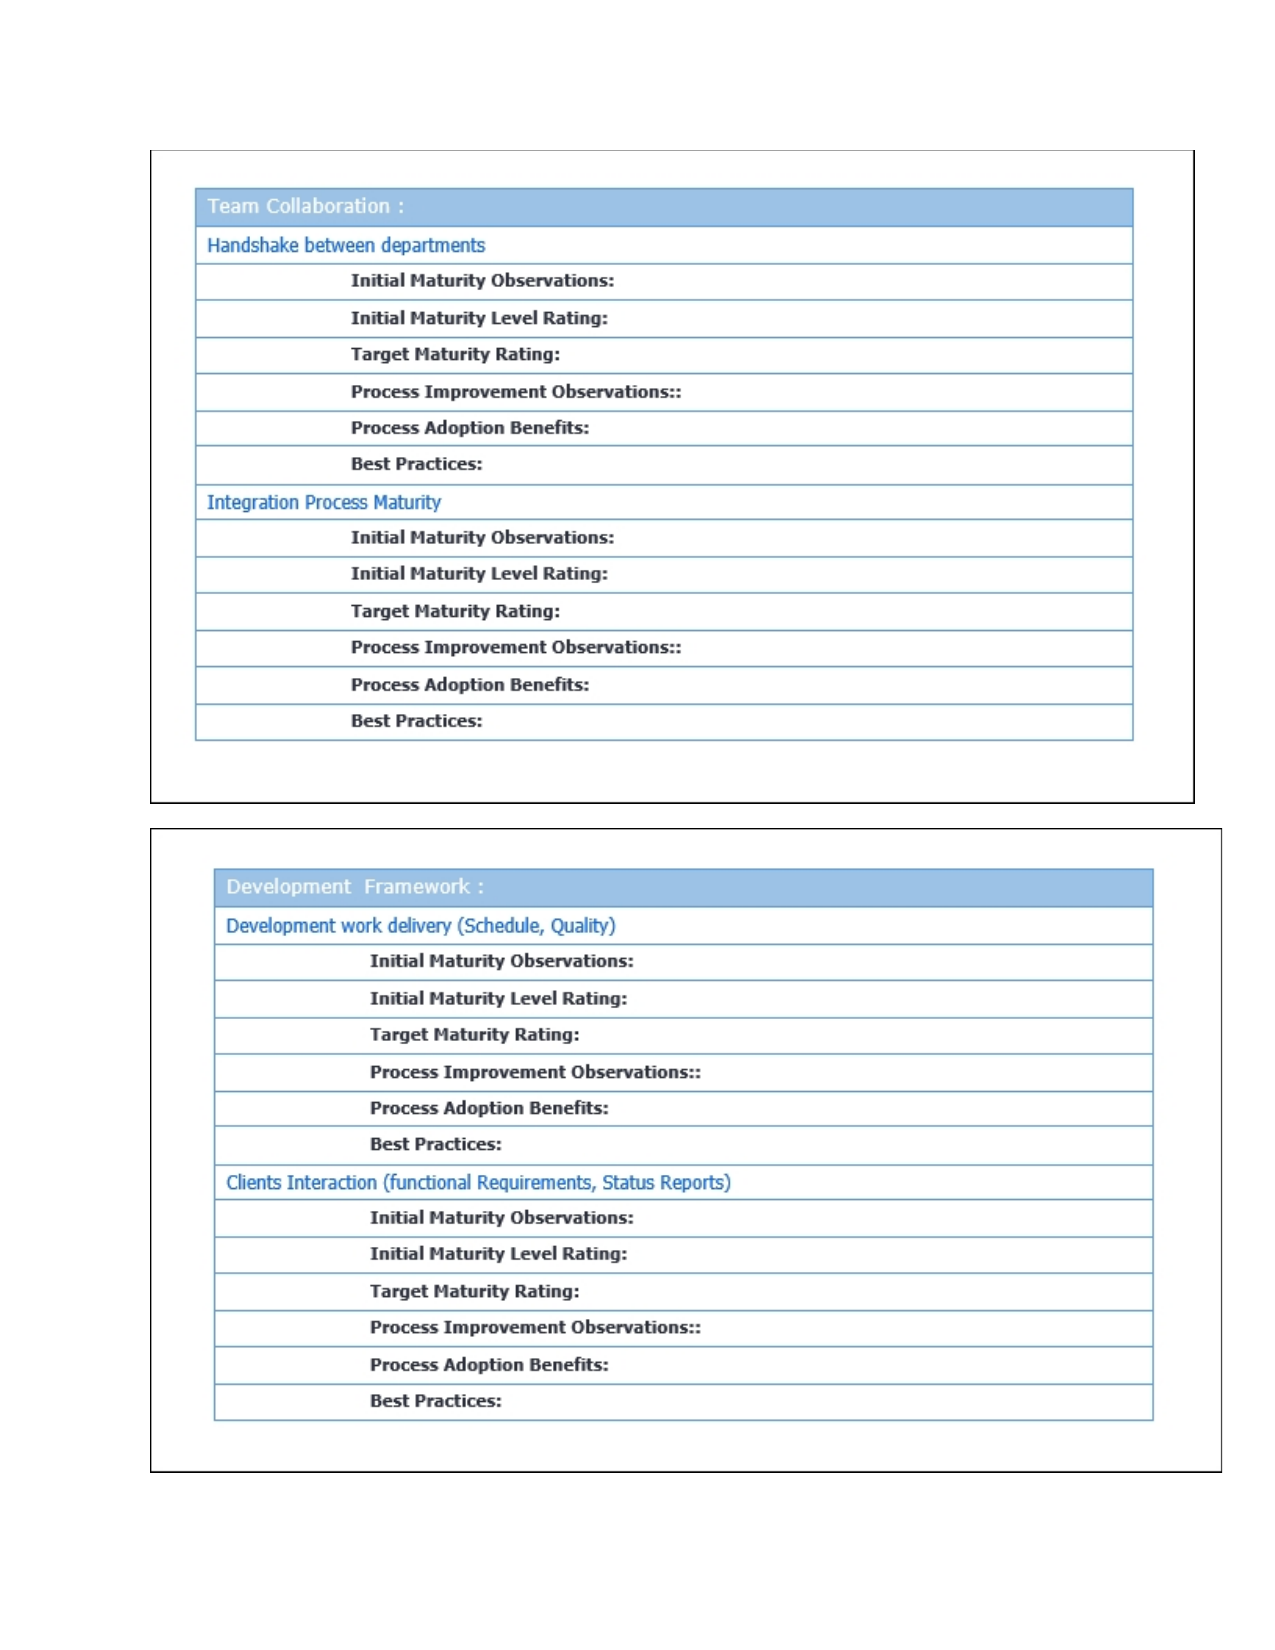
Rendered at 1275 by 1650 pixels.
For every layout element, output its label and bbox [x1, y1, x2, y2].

picture [150, 828, 1223, 1473]
picture [150, 150, 1195, 804]
